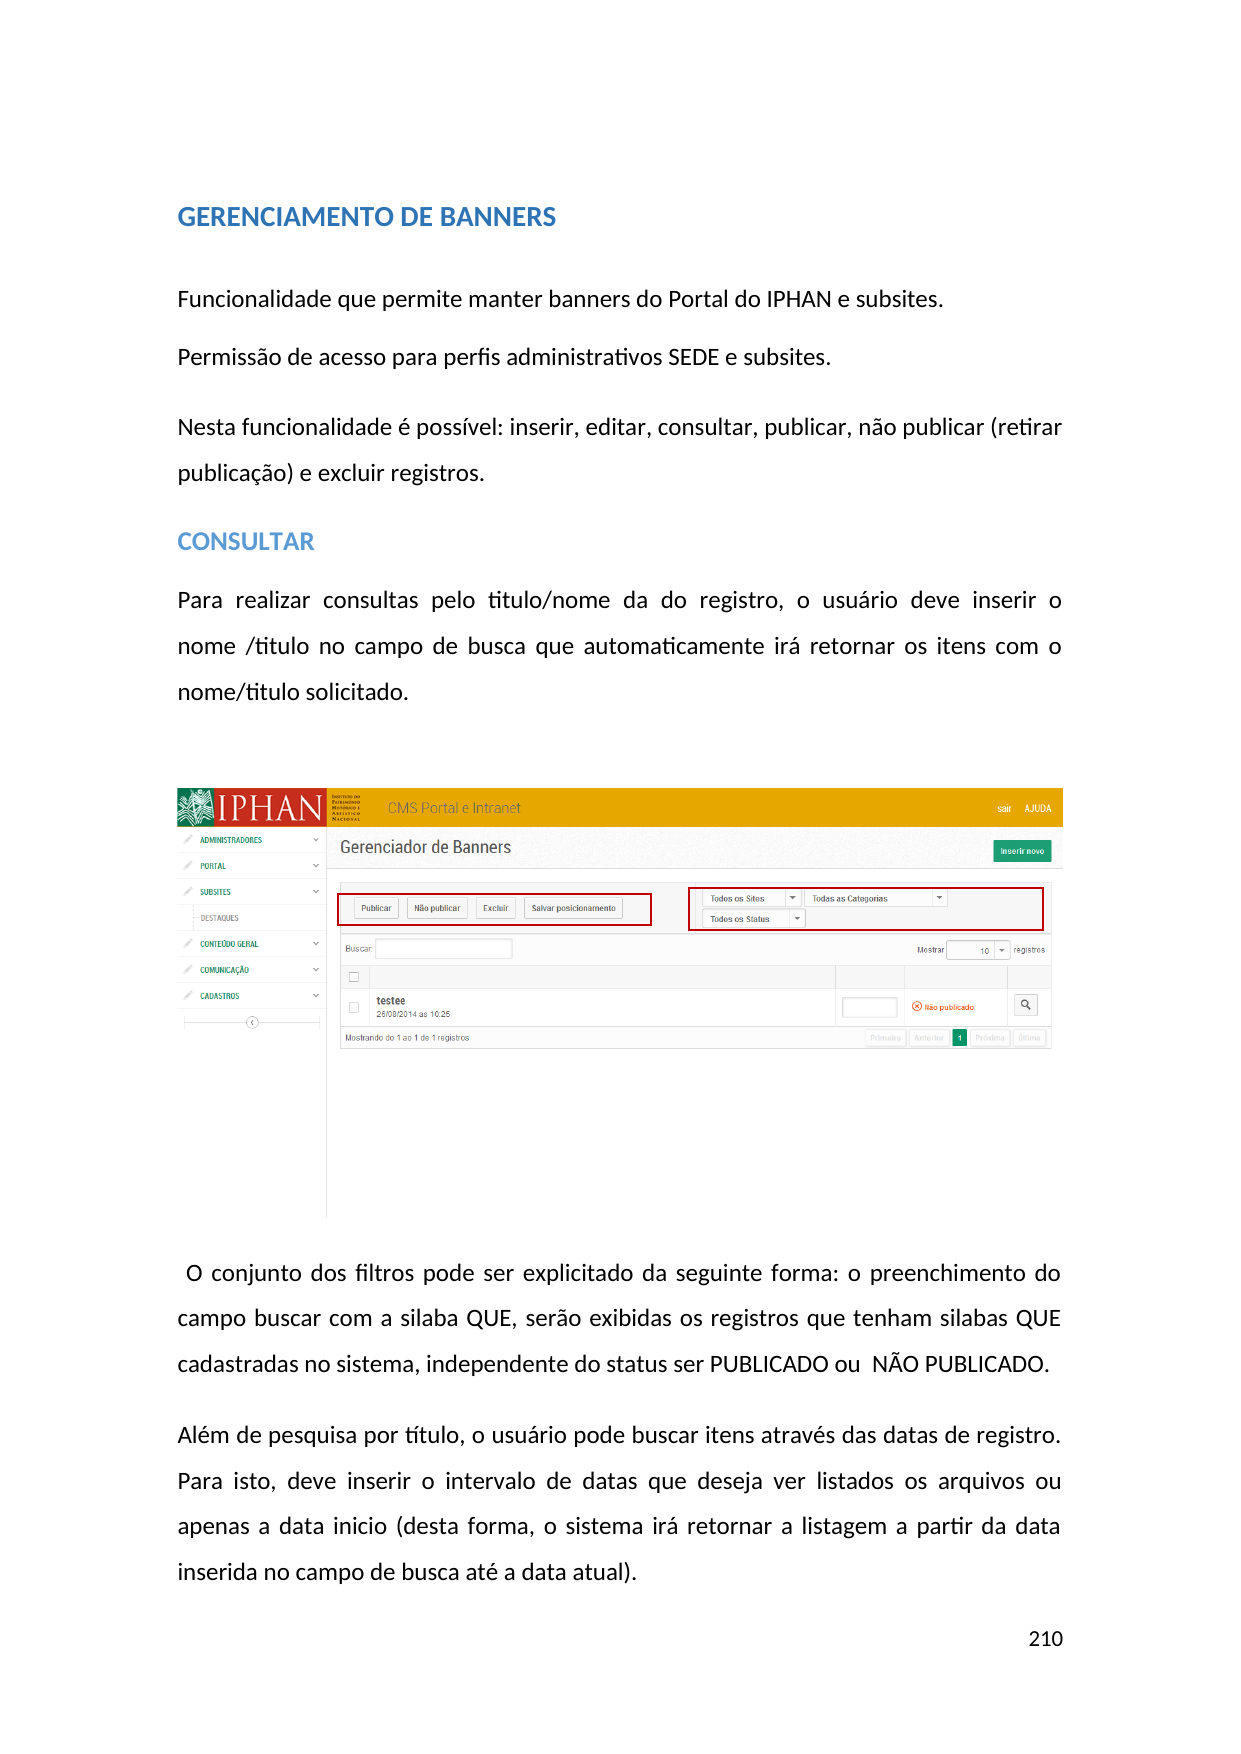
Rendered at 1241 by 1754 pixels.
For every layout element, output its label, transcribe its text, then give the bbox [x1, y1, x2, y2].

picture [177, 788, 1063, 1218]
subtitle GERENCIAMENTO DE BANNERS [177, 198, 1063, 233]
text Nesta funcionalidade é possível: inserir, editar, consultar, publicar, não publicar (retirar publicação) e excluir registros. [177, 412, 1063, 488]
text Para realizar consultas pelo titulo/nome da do registro, o usuário deve inserir o nome /titulo no campo de busca que automaticamente irá retornar os itens com o nome/titulo solicitado. [177, 584, 1063, 706]
text Funcionalidade que permite manter banners do Portal do IPHAN e subsites. [177, 283, 1063, 313]
text Permissão de acesso para perfis administrativos SEDE e subsites. [177, 341, 1063, 371]
subtitle CONSULTAR [177, 524, 1063, 557]
text Além de pesquisa por título, o usuário pode buscar itens através das datas de registro. Para isto, deve inserir o intervalo de datas que deseja ver listados os arquivos ou apenas a data inicio (desta forma, o sistema irá retornar a listagem a partir da data inserida no campo de busca até a data atual). [177, 1419, 1063, 1587]
text O conjunto dos filtros pode ser explicitado da seguinte forma: o preenchimento do campo buscar com a silaba QUE, serão exibidas os registros que tenham silabas QUE cadastradas no sistema, independente do status ser PUBLICADO ou NÃO PUBLICADO. [177, 1257, 1063, 1379]
